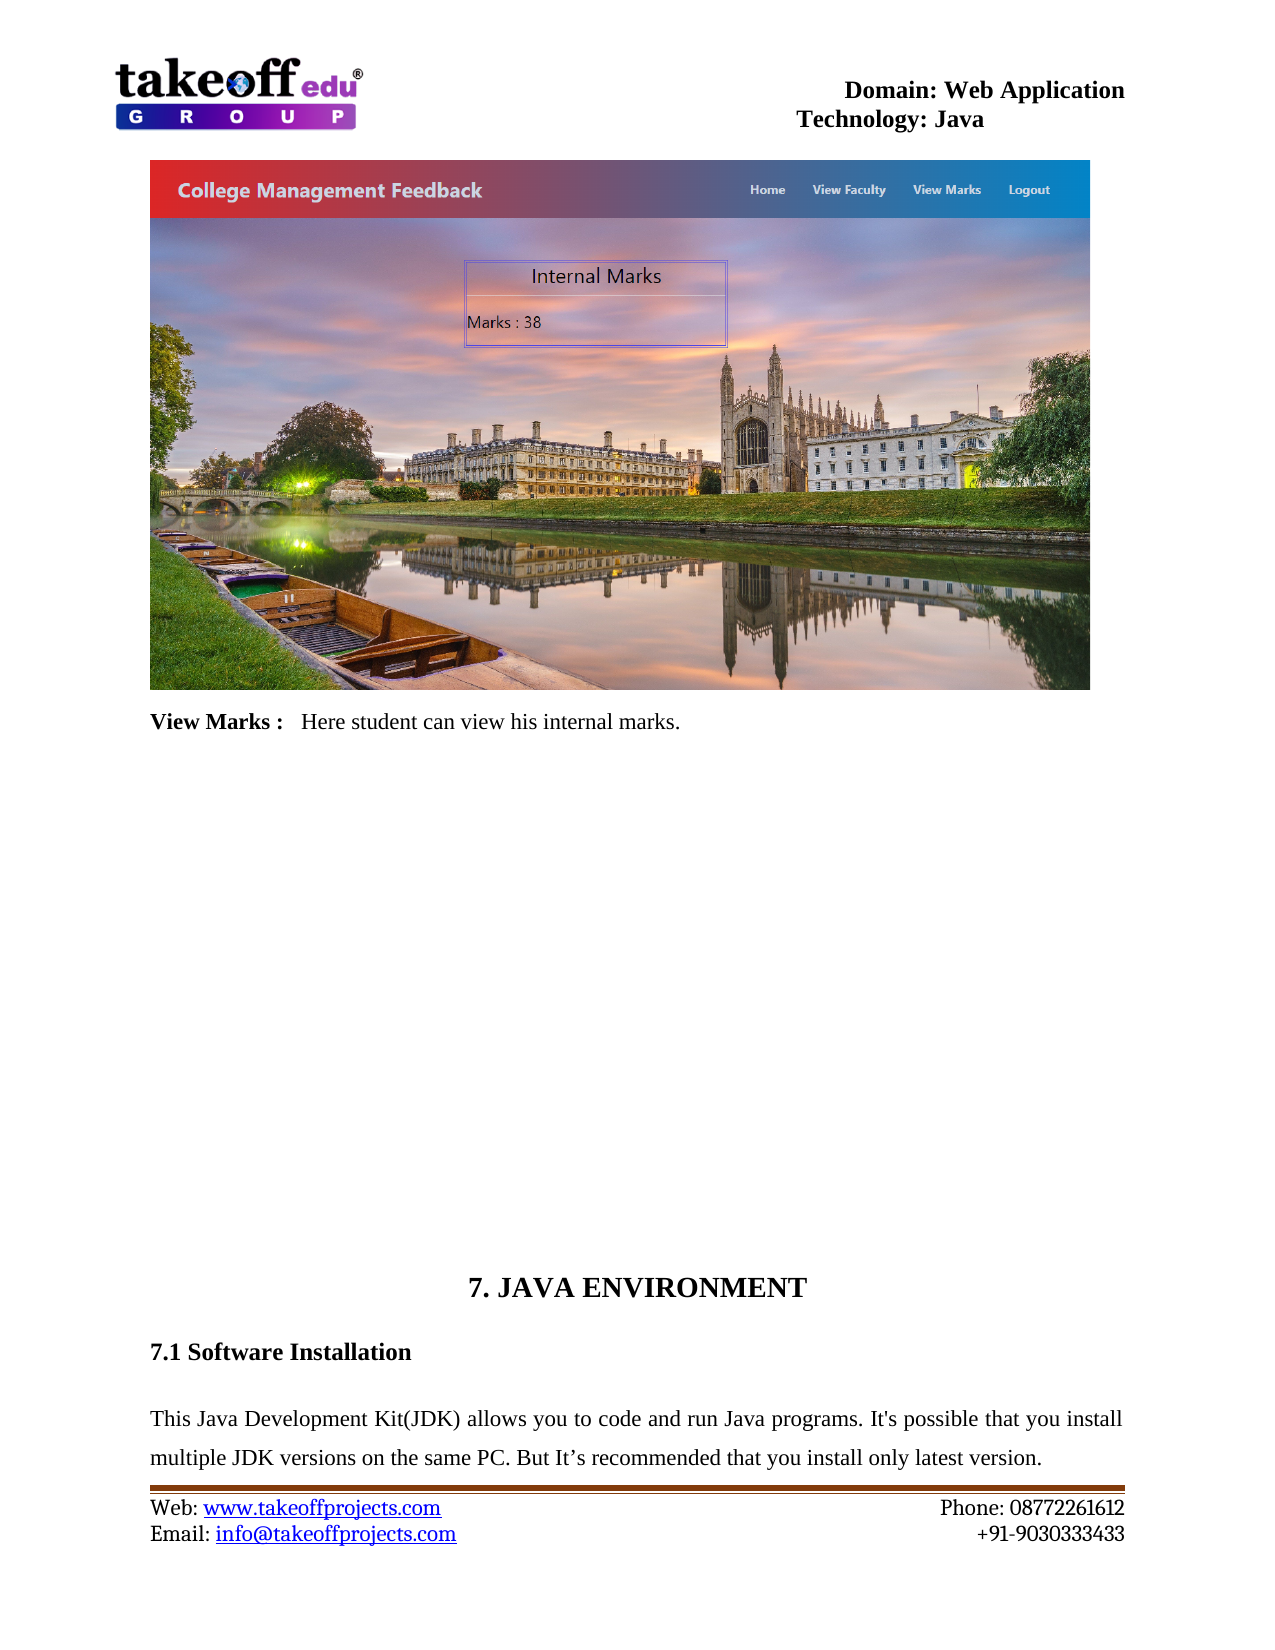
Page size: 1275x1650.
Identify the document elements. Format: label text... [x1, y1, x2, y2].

picture [150, 160, 1091, 690]
text View Marks : Here student can view his internal marks. [150, 708, 1125, 734]
text 7.1 Software Installation [150, 1337, 1125, 1365]
text 7. JAVA ENVIRONMENT [150, 1270, 1125, 1303]
picture [112, 53, 366, 140]
text This Java Development Kit(JDK) allows you to code and run Java programs. It's possible that you install multiple JDK versions on the same PC. But It’s recommended that you install only latest version. [150, 1431, 1125, 1471]
